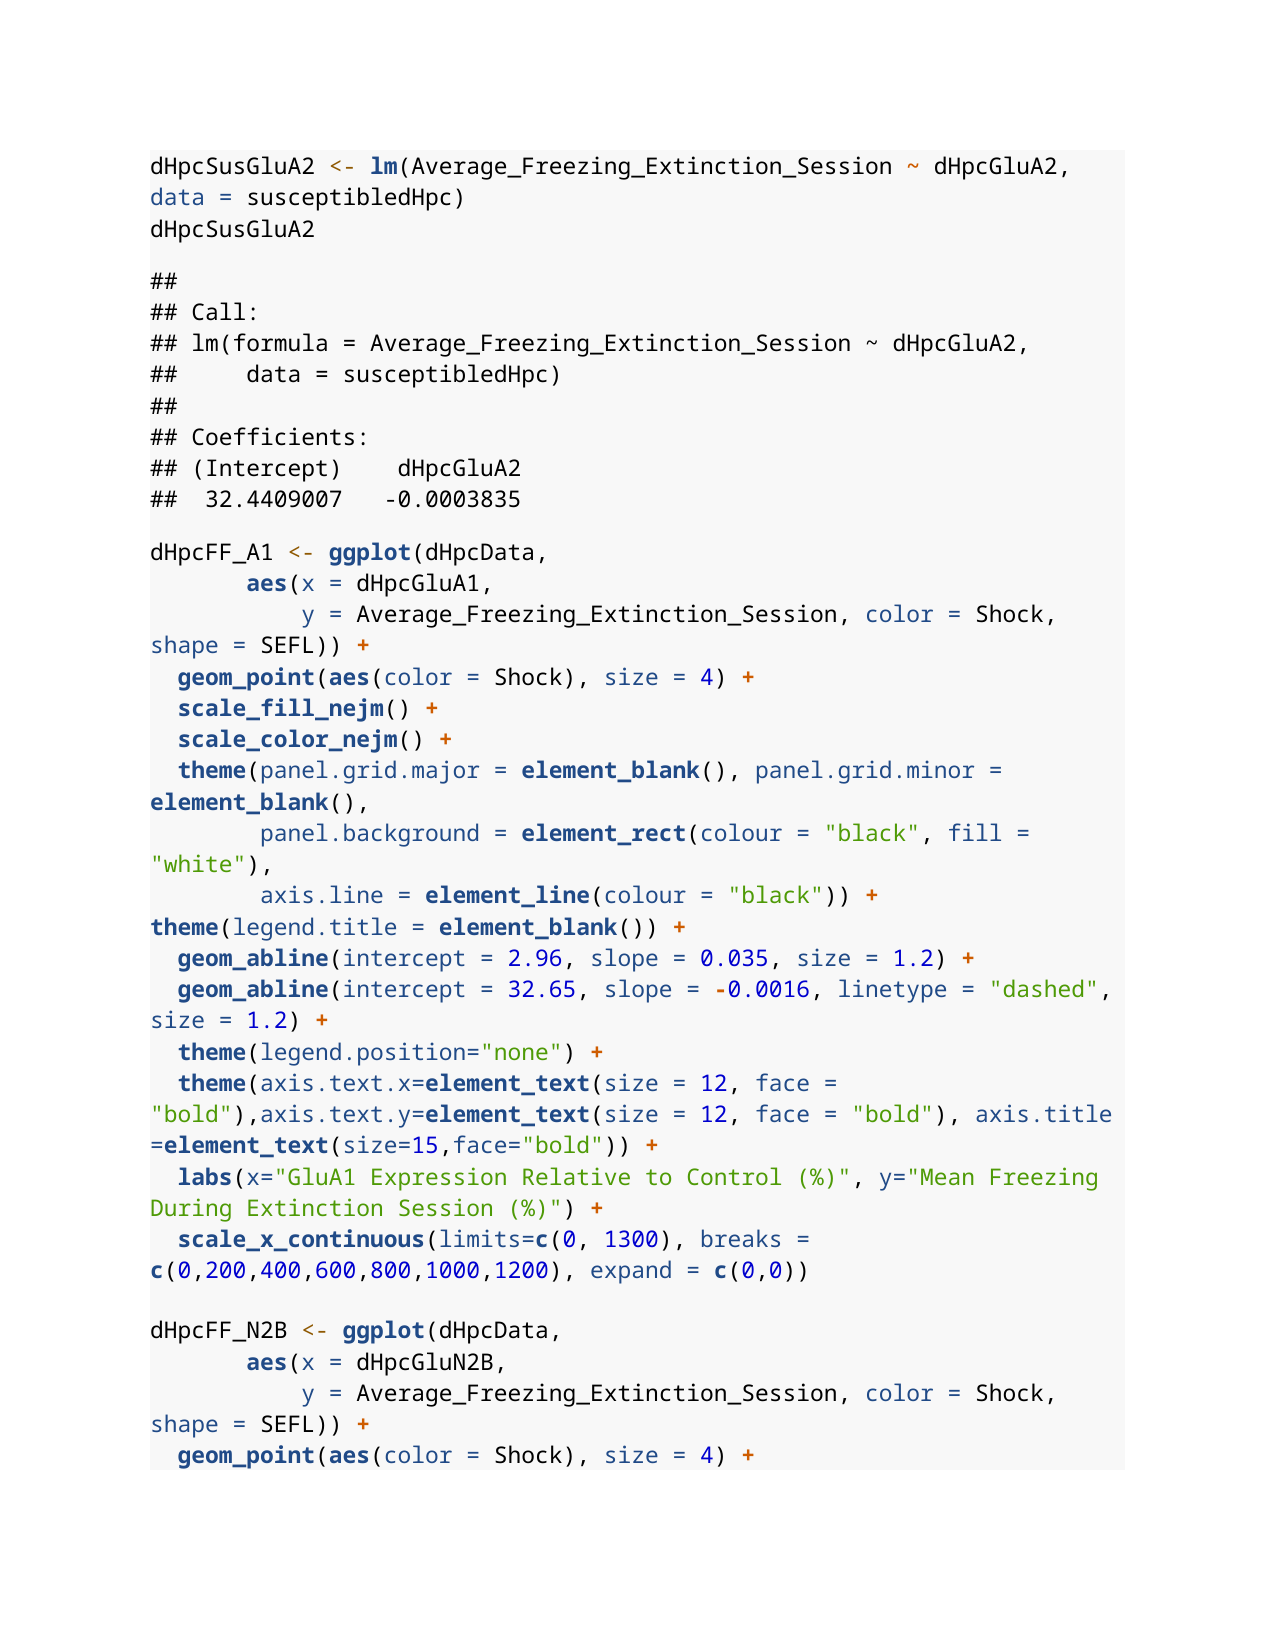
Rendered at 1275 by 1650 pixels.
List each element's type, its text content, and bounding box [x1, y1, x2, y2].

text dHpcSusGluA2 <- lm(Average_Freezing_Extinction_Session ~ dHpcGluA2, data = susceptibledHpc) dHpcSusGluA2 [150, 150, 1125, 244]
text ## ## Call: ## lm(formula = Average_Freezing_Extinction_Session ~ dHpcGluA2, ## data = susceptibledHpc) ## ## Coefficients: ## (Intercept) dHpcGluA2 ## 32.4409007 -0.0003835 [150, 264, 1125, 514]
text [150, 535, 1125, 1470]
